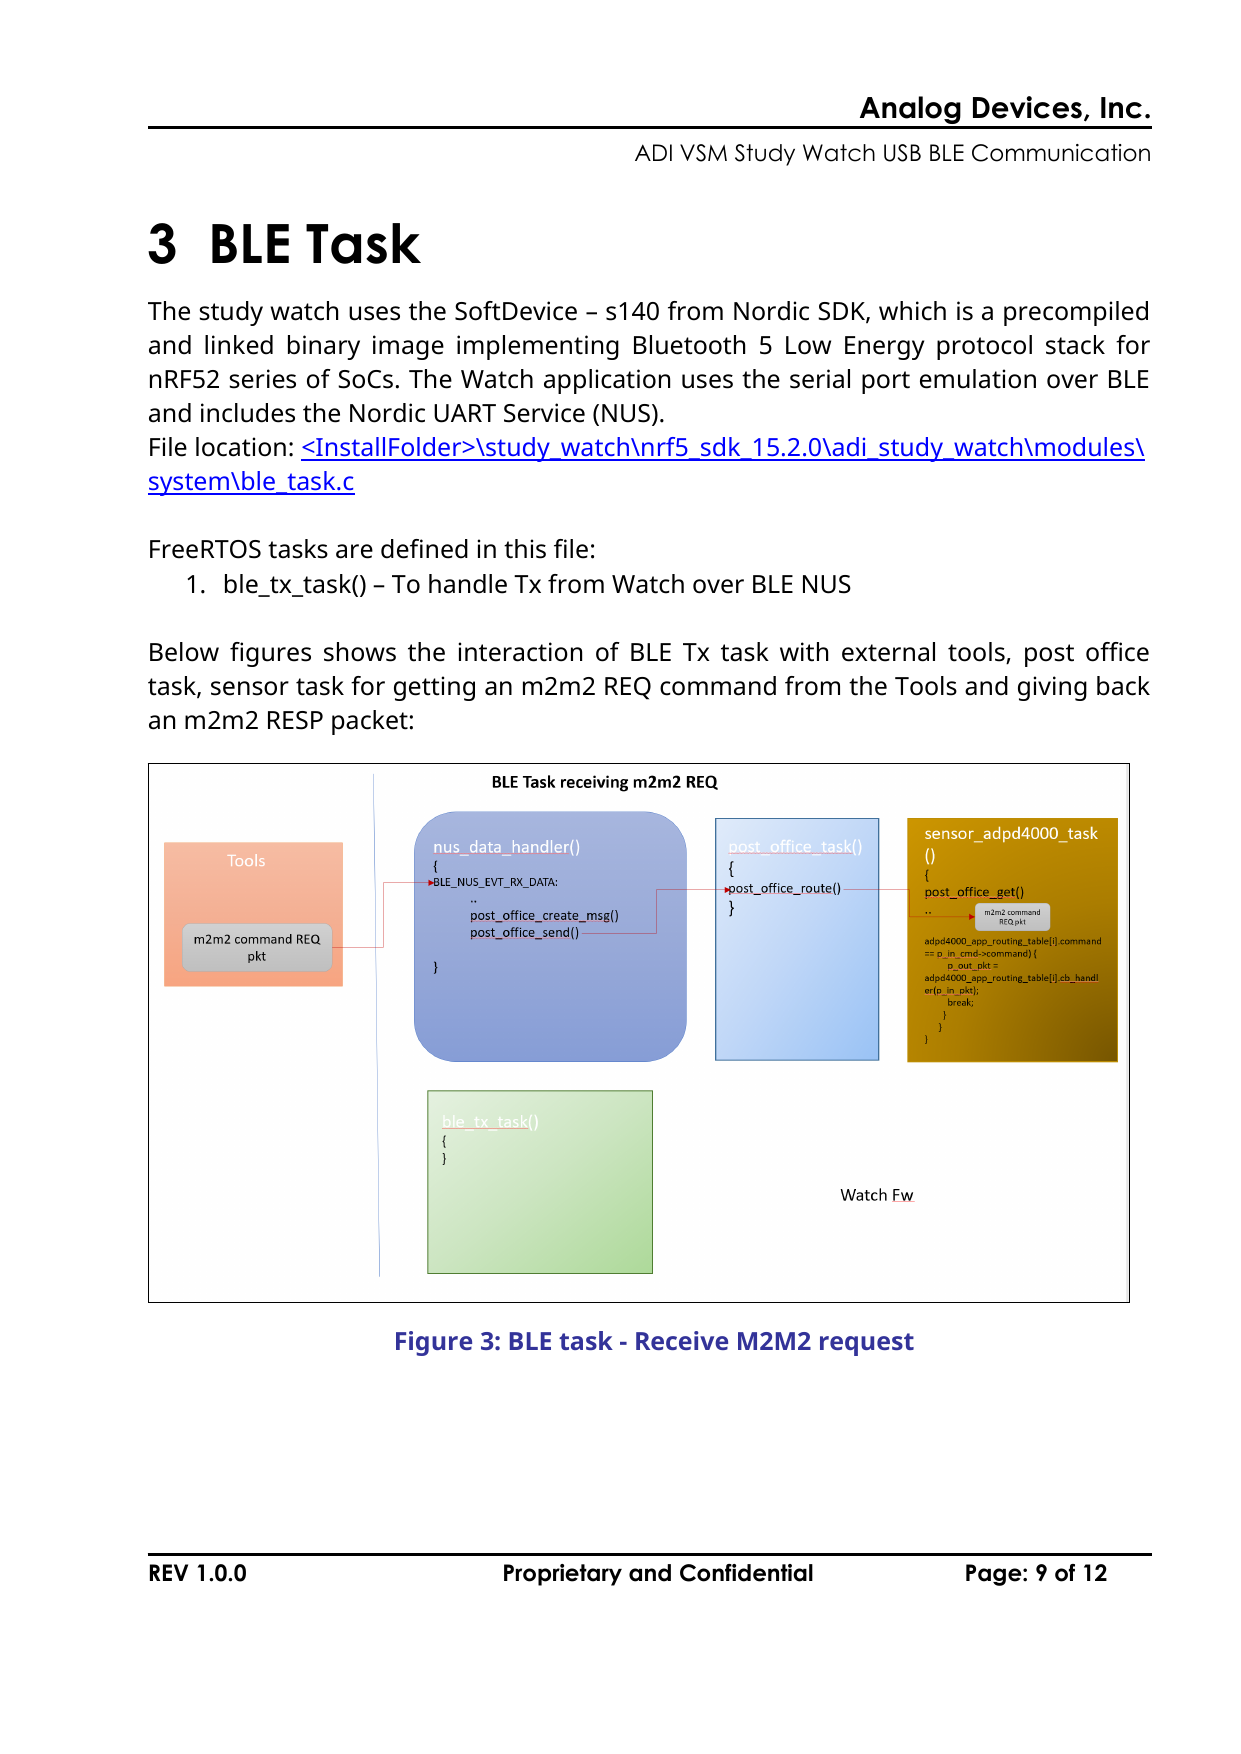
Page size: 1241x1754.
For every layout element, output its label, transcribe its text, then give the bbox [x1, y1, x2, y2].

text File location: <InstallFolder>\study_watch\nrf5_sdk_15.2.0\adi_study_watch\modules\system\ble_task.c [148, 430, 1152, 498]
subtitle BLE Task [148, 208, 1152, 275]
list ble_tx_task() – To handle Tx from Watch over BLE NUS [185, 566, 1152, 600]
picture [149, 764, 1129, 1302]
text Below figures shows the interaction of BLE Tx task with external tools, post office task, sensor task for getting an m2m2 REQ command from the Tools and giving back an m2m2 RESP packet: [148, 634, 1152, 737]
text FreeRTOS tasks are defined in this file: [148, 532, 1152, 566]
text The study watch uses the SoftDevice – s140 from Nordic SDK, which is a precompiled and linked binary image implementing Bluetooth 5 Low Energy protocol stack for nRF52 series of SoCs. The Watch application uses the serial port emulation over BLE and includes the Nordic UART Service (NUS). [148, 294, 1152, 430]
text Figure 3: BLE task - Receive M2M2 request [148, 1324, 1152, 1358]
